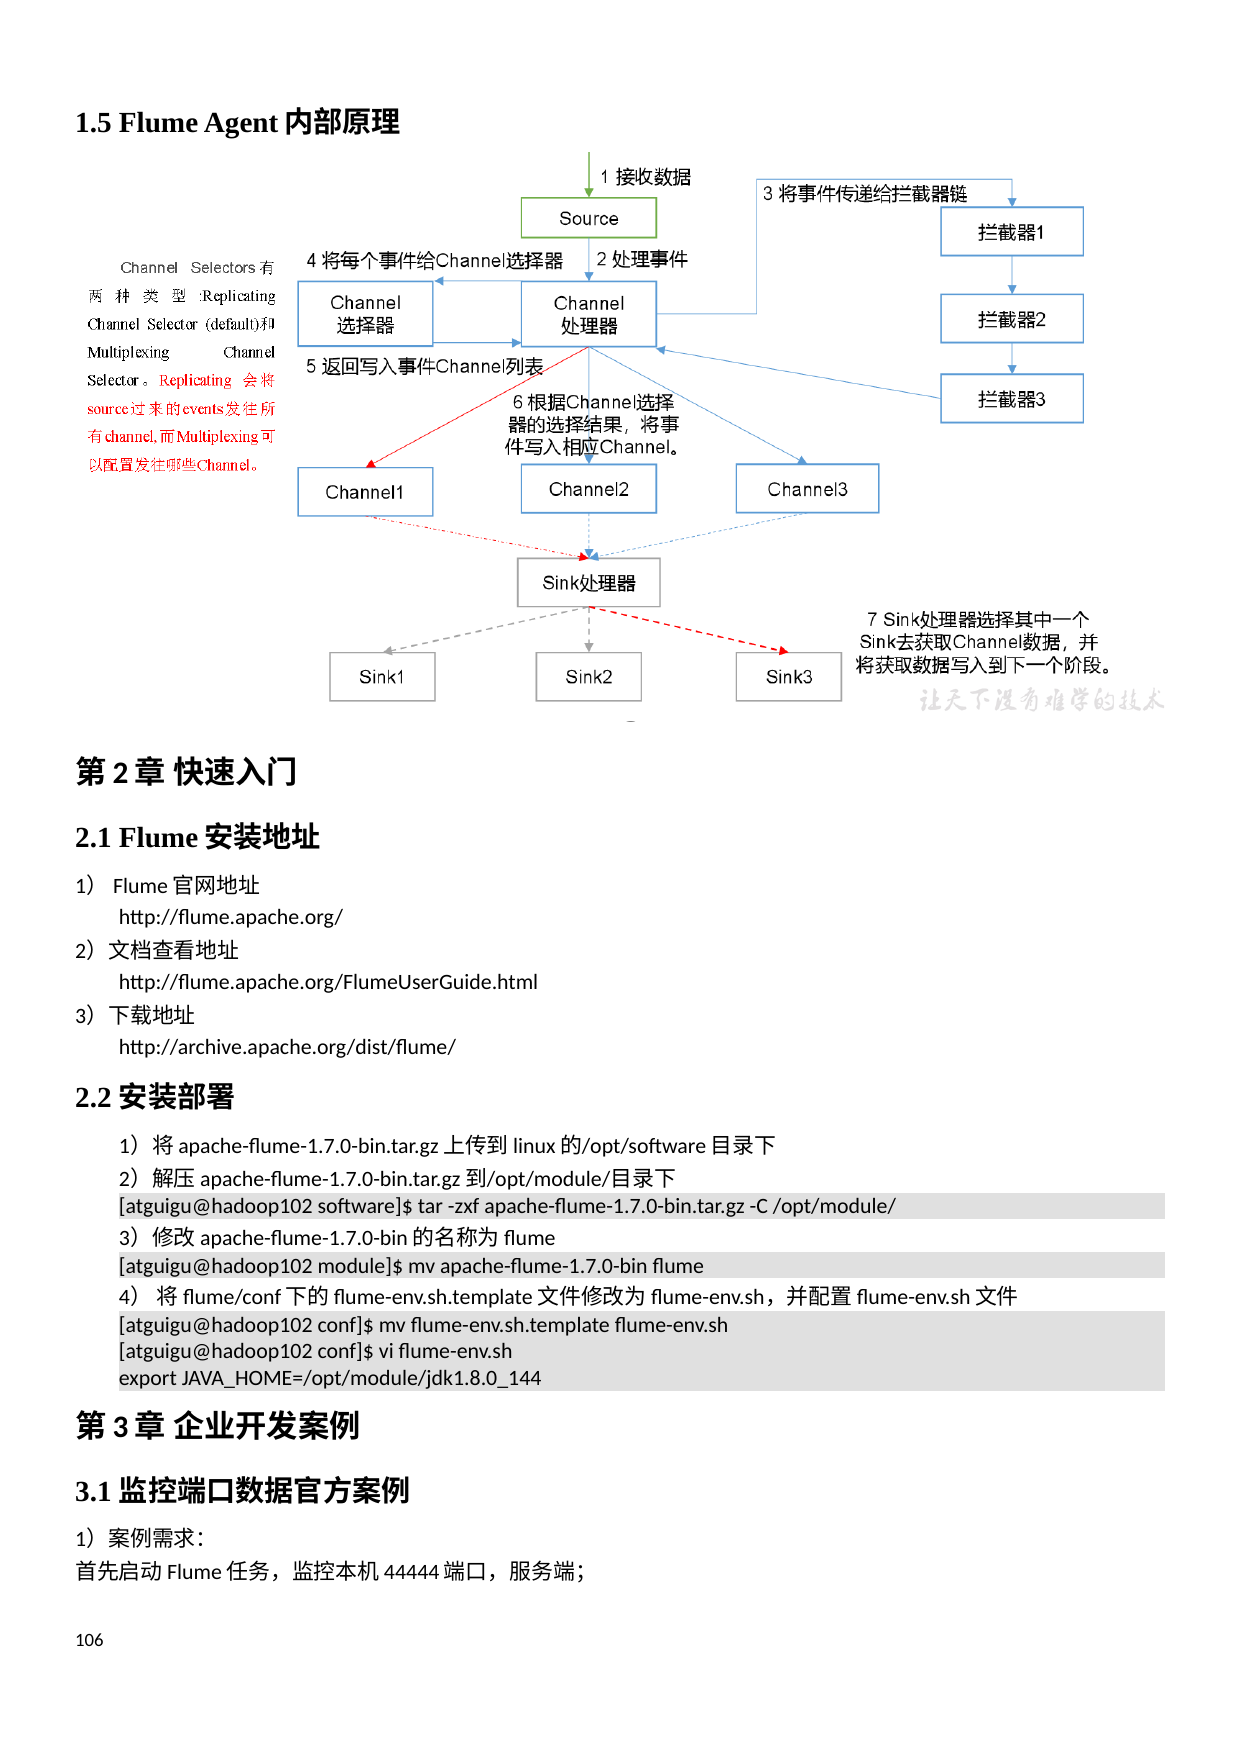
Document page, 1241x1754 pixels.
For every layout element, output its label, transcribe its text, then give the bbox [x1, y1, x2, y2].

text 1） Flume官网地址 [75, 868, 1165, 900]
text http://archive.apache.org/dist/flume/ [75, 1030, 1165, 1063]
text [atguigu@hadoop102 conf]$ mv flume-env.sh.template flume-env.sh [119, 1311, 1165, 1338]
text 首先启动Flume任务，监控本机44444端口，服务端； [75, 1553, 1165, 1586]
subtitle 2.2 安装部署 [75, 1063, 1165, 1128]
subtitle 第2章 快速入门 [75, 738, 1165, 803]
text 1）将apache-flume-1.7.0-bin.tar.gz上传到linux的/opt/software目录下 [119, 1128, 1165, 1160]
text 2）文档查看地址 [75, 933, 1165, 965]
picture [75, 152, 1165, 722]
text http://flume.apache.org/ [75, 900, 1165, 933]
text [atguigu@hadoop102 module]$ mv apache-flume-1.7.0-bin flume [119, 1252, 1165, 1278]
text 3）修改apache-flume-1.7.0-bin的名称为flume [119, 1219, 1165, 1252]
subtitle 3.1 监控端口数据官方案例 [75, 1456, 1165, 1521]
text export JAVA_HOME=/opt/module/jdk1.8.0_144 [119, 1364, 1165, 1391]
text [atguigu@hadoop102 software]$ tar -zxf apache-flume-1.7.0-bin.tar.gz -C /opt/module/ [119, 1193, 1165, 1219]
text http://flume.apache.org/FlumeUserGuide.html [75, 965, 1165, 998]
subtitle 第3章 企业开发案例 [75, 1391, 1165, 1456]
text [atguigu@hadoop102 conf]$ vi flume-env.sh [119, 1338, 1165, 1364]
list 将flume/conf下的flume-env.sh.template文件修改为flume-env.sh，并配置flume-env.sh文件 [75, 1278, 1165, 1311]
text 1）案例需求： [75, 1521, 1165, 1553]
text 2）解压apache-flume-1.7.0-bin.tar.gz到/opt/module/目录下 [119, 1160, 1165, 1193]
subtitle 1.5 Flume Agent内部原理 [75, 88, 1165, 152]
text 3）下载地址 [75, 998, 1165, 1030]
subtitle 2.1 Flume安装地址 [75, 803, 1165, 868]
